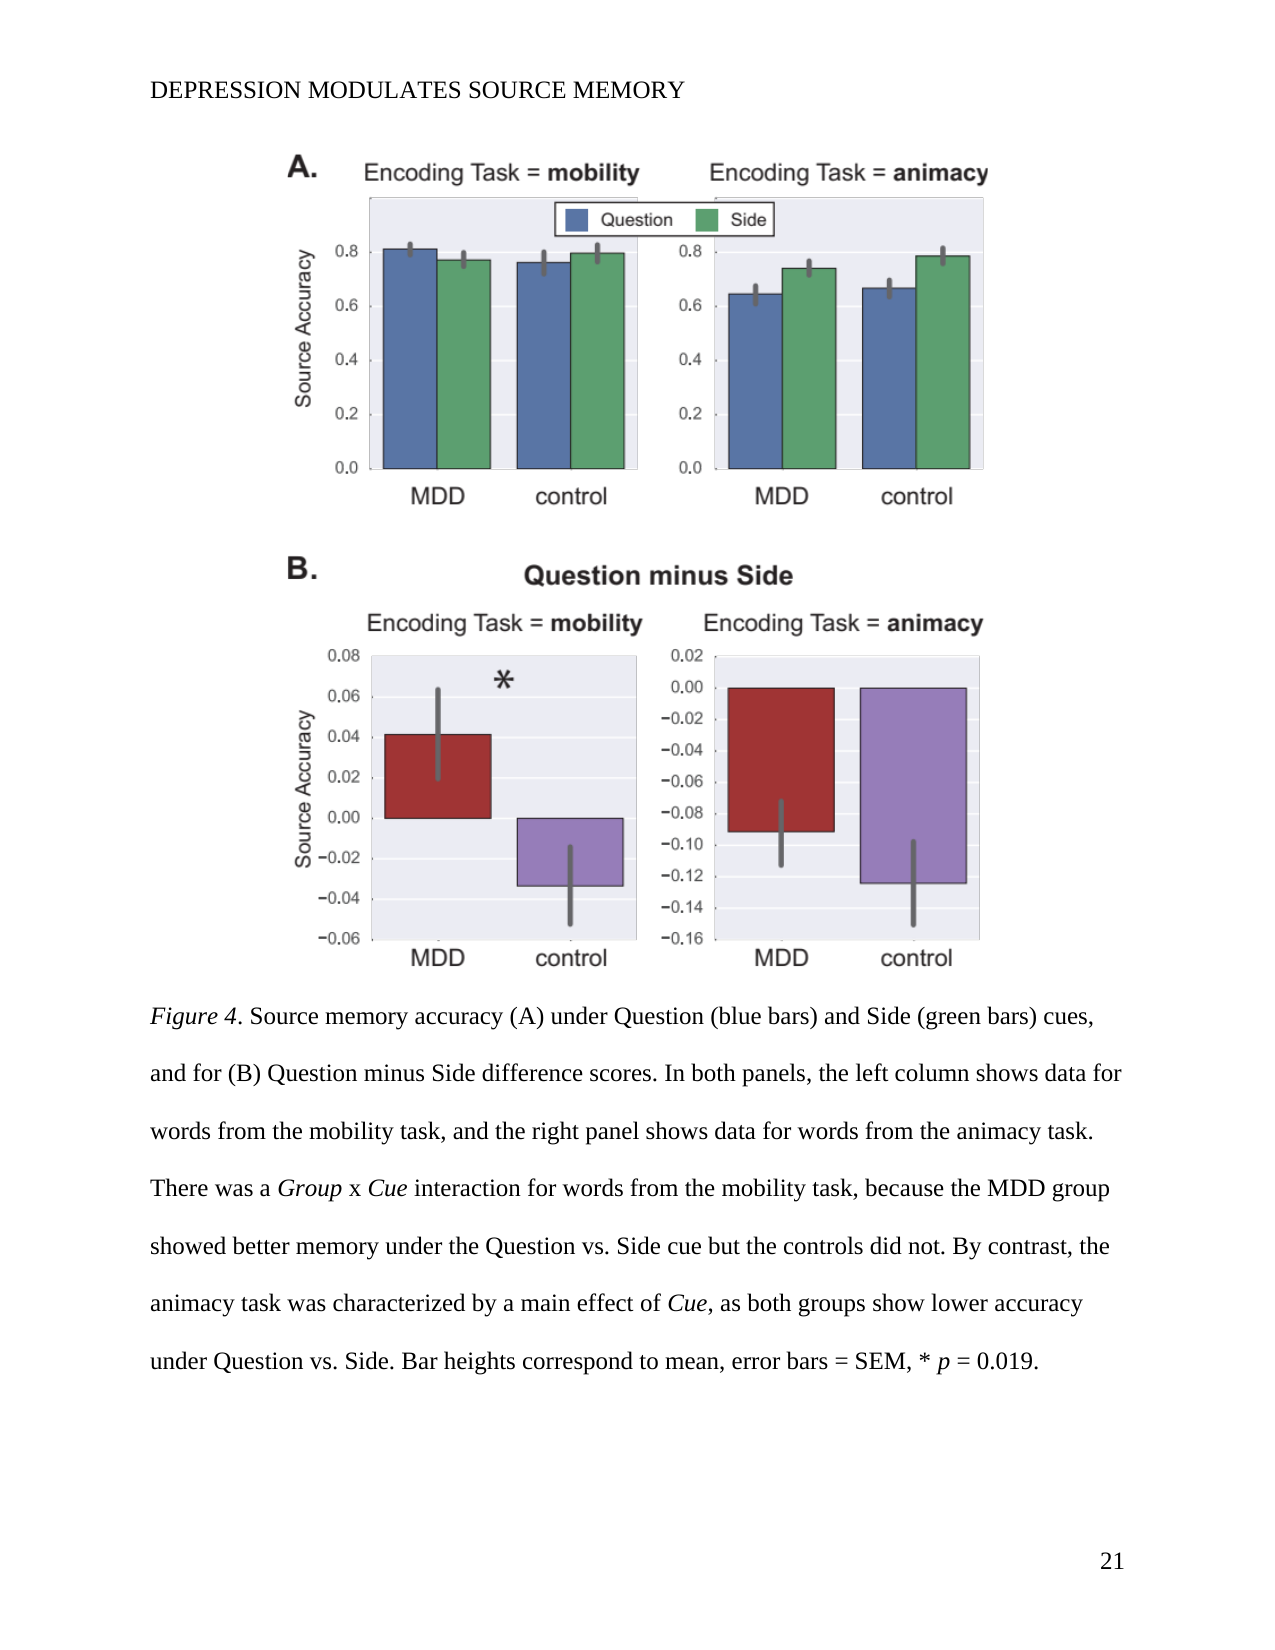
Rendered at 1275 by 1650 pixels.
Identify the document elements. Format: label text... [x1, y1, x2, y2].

text Figure 4. Source memory accuracy (A) under Question (blue bars) and Side (green bars) cues, and for (B) Question minus Side difference scores. In both panels, the left column shows data for words from the mobility task, and the right panel shows data for words from the animacy task. There was a Group x Cue interaction for words from the mobility task, because the MDD group showed better memory under the Question vs. Side cue but the controls did not. By contrast, the animacy task was characterized by a main effect of Cue, as both groups show lower accuracy under Question vs. Side. Bar heights correspond to mean, error bars = SEM, * p = 0.019. [150, 1001, 1125, 1374]
